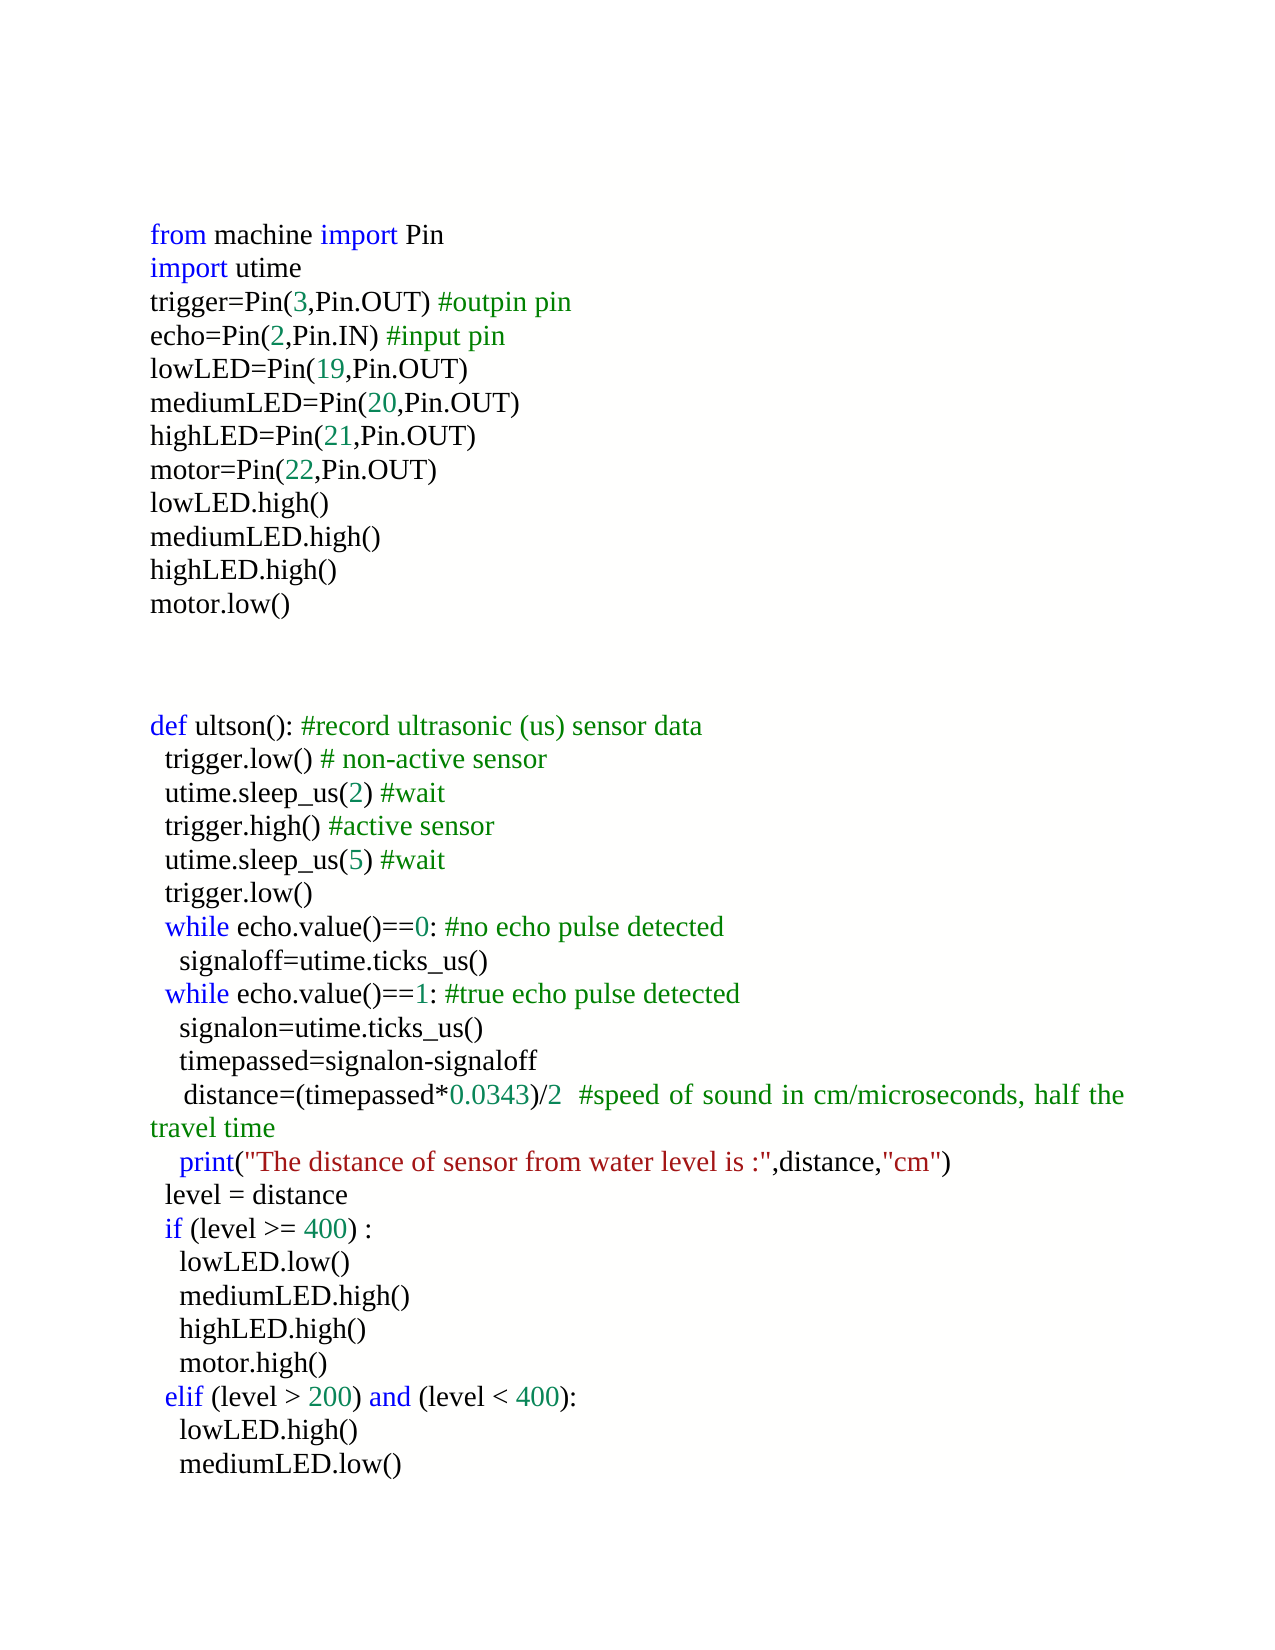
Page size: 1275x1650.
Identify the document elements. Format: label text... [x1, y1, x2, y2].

text utime.sleep_us(5) #wait [150, 842, 1125, 876]
text trigger.high() #active sensor [150, 808, 1125, 842]
text while echo.value()==0: #no echo pulse detected [150, 909, 1125, 943]
text distance=(timepassed*0.0343)/2 #speed of sound in cm/microseconds, half the travel time [150, 1077, 1125, 1144]
text echo=Pin(2,Pin.IN) #input pin [150, 318, 1125, 351]
text highLED=Pin(21,Pin.OUT) [150, 418, 1125, 452]
text import utime [150, 251, 1125, 284]
text highLED.high() [150, 1312, 1125, 1345]
text motor.low() [150, 586, 1125, 619]
text timepassed=signalon-signaloff [150, 1043, 1125, 1077]
text trigger.low() [150, 876, 1125, 909]
text level = distance [150, 1177, 1125, 1211]
text mediumLED.low() [150, 1446, 1125, 1479]
text mediumLED.high() [150, 519, 1125, 552]
text lowLED.low() [150, 1244, 1125, 1278]
text lowLED.high() [150, 1412, 1125, 1446]
text def ultson(): #record ultrasonic (us) sensor data [150, 708, 1125, 741]
text lowLED=Pin(19,Pin.OUT) [150, 351, 1125, 385]
text if (level >= 400) : [150, 1211, 1125, 1244]
text signaloff=utime.ticks_us() [150, 943, 1125, 976]
text trigger.low() # non-active sensor [150, 741, 1125, 775]
text from machine import Pin [150, 217, 1125, 251]
text utime.sleep_us(2) #wait [150, 775, 1125, 808]
text lowLED.high() [150, 485, 1125, 519]
text mediumLED.high() [150, 1278, 1125, 1312]
text highLED.high() [150, 552, 1125, 586]
text trigger=Pin(3,Pin.OUT) #outpin pin [150, 284, 1125, 318]
text signalon=utime.ticks_us() [150, 1010, 1125, 1043]
text elif (level > 200) and (level < 400): [150, 1379, 1125, 1412]
text mediumLED=Pin(20,Pin.OUT) [150, 385, 1125, 418]
text motor.high() [150, 1345, 1125, 1379]
text while echo.value()==1: #true echo pulse detected [150, 976, 1125, 1010]
text print("The distance of sensor from water level is :",distance,"cm") [150, 1144, 1125, 1177]
text motor=Pin(22,Pin.OUT) [150, 452, 1125, 485]
